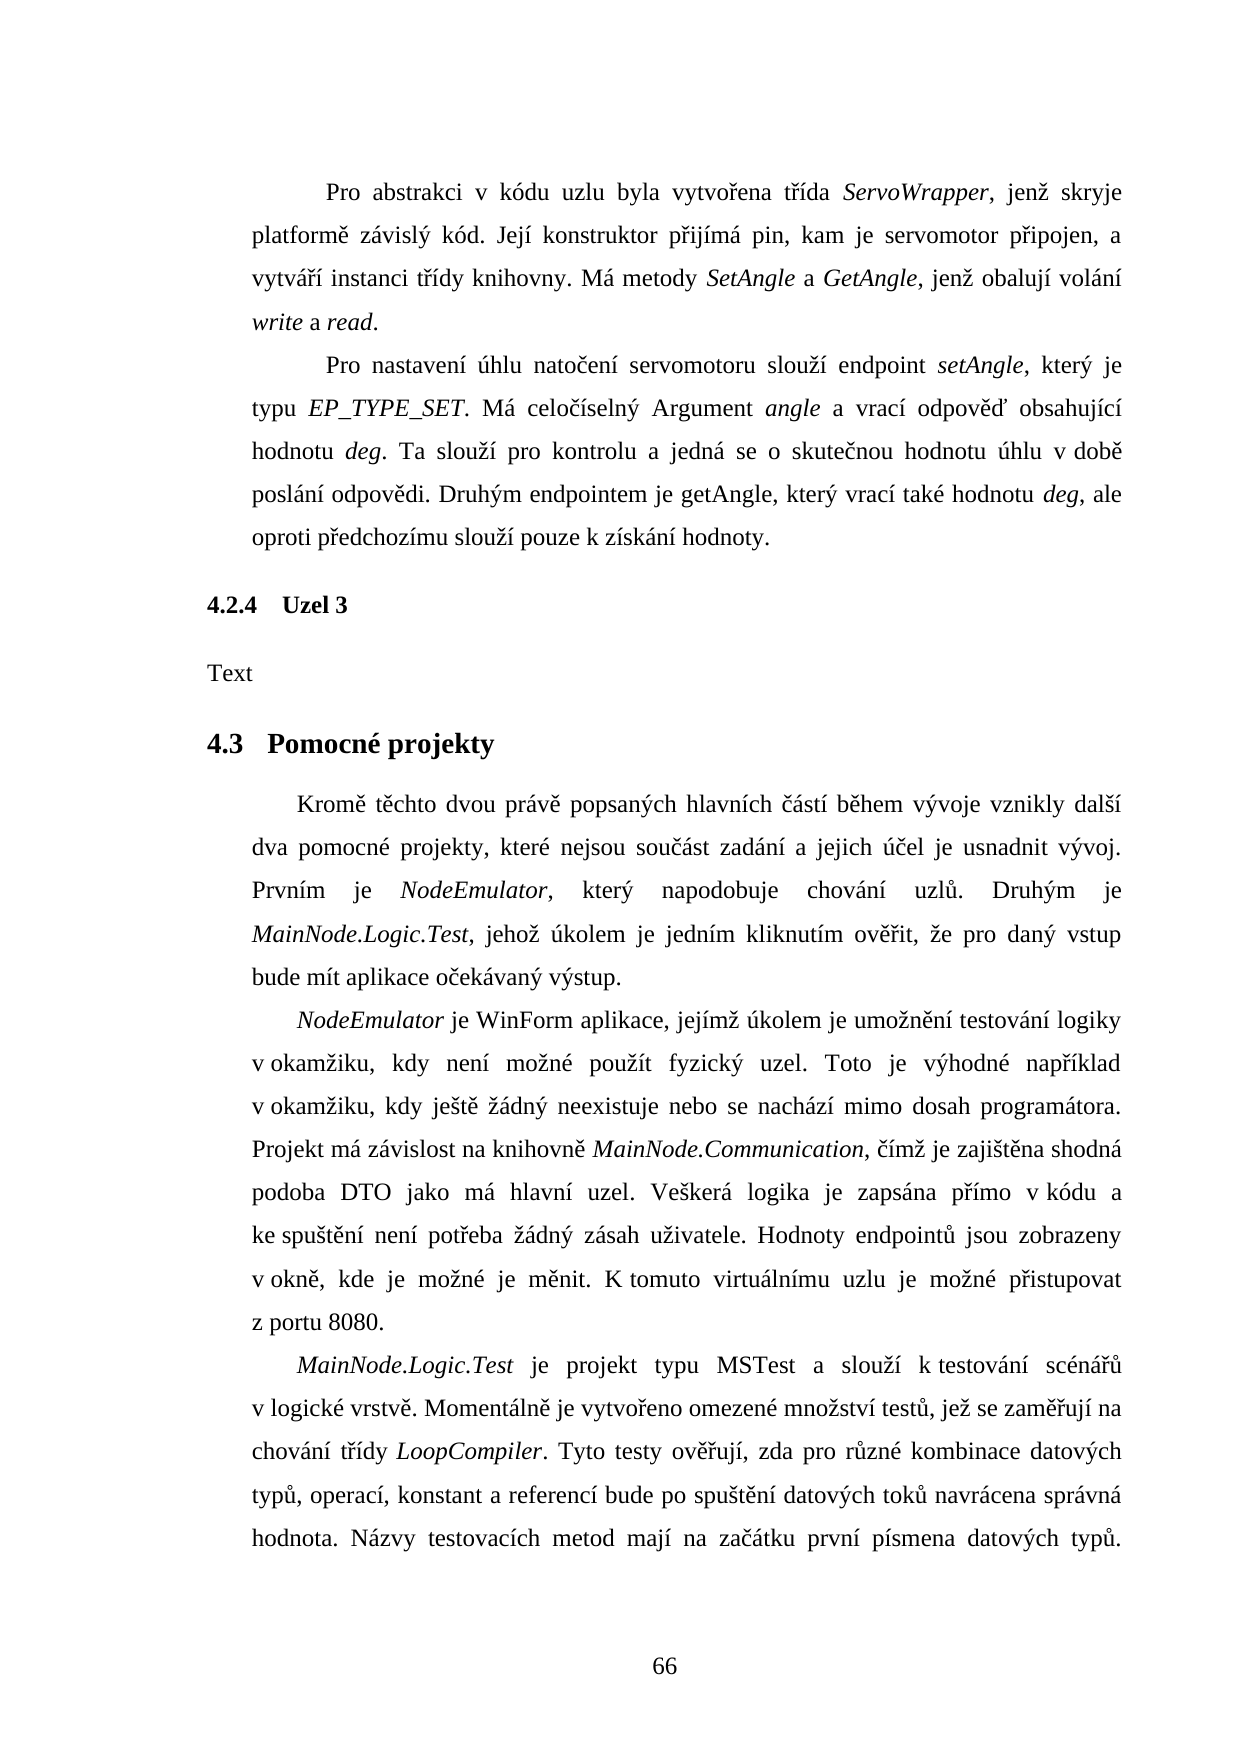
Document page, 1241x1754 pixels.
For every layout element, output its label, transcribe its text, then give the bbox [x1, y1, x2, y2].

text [252, 1350, 1122, 1552]
text Kromě těchto dvou právě popsaných hlavních částí během vývoje vznikly další dva pomocné projekty, které nejsou součást zadání a jejich účel je usnadnit vývoj. Prvním je NodeEmulator, který napodobuje chování uzlů. Druhým je MainNode.Logic.Test, jehož úkolem je jedním kliknutím ověřit, že pro daný vstup bude mít aplikace očekávaný výstup. [252, 789, 1122, 991]
subtitle Pomocné projekty [207, 727, 1122, 760]
text Text [207, 658, 1122, 687]
text NodeEmulator je WinForm aplikace, jejímž úkolem je umožnění testování logiky v okamžiku, kdy není možné použít fyzický uzel. Toto je výhodné například v okamžiku, kdy ještě žádný neexistuje nebo se nachází mimo dosah programátora. Projekt má závislost na knihovně MainNode.Communication, čímž je zajištěna shodná podoba DTO jako má hlavní uzel. Veškerá logika je zapsána přímo v kódu a ke spuštění není potřeba žádný zásah uživatele. Hodnoty endpointů jsou zobrazeny v okně, kde je možné je měnit. K tomuto virtuálnímu uzlu je možné přistupovat z portu 8080. [252, 1005, 1122, 1336]
text Pro abstrakci v kódu uzlu byla vytvořena třída ServoWrapper, jenž skryje platformě závislý kód. Její konstruktor přijímá pin, kam je servomotor připojen, a vytváří instanci třídy knihovny. Má metody SetAngle a GetAngle, jenž obalují volání write a read. [252, 177, 1122, 335]
subtitle Uzel 3 [207, 590, 1122, 619]
text Pro nastavení úhlu natočení servomotoru slouží endpoint setAngle, který je typu EP_TYPE_SET. Má celočíselný Argument angle a vrací odpověď obsahující hodnotu deg. Ta slouží pro kontrolu a jedná se o skutečnou hodnotu úhlu v době poslání odpovědi. Druhým endpointem je getAngle, který vrací také hodnotu deg, ale oproti předchozímu slouží pouze k získání hodnoty. [252, 350, 1122, 551]
